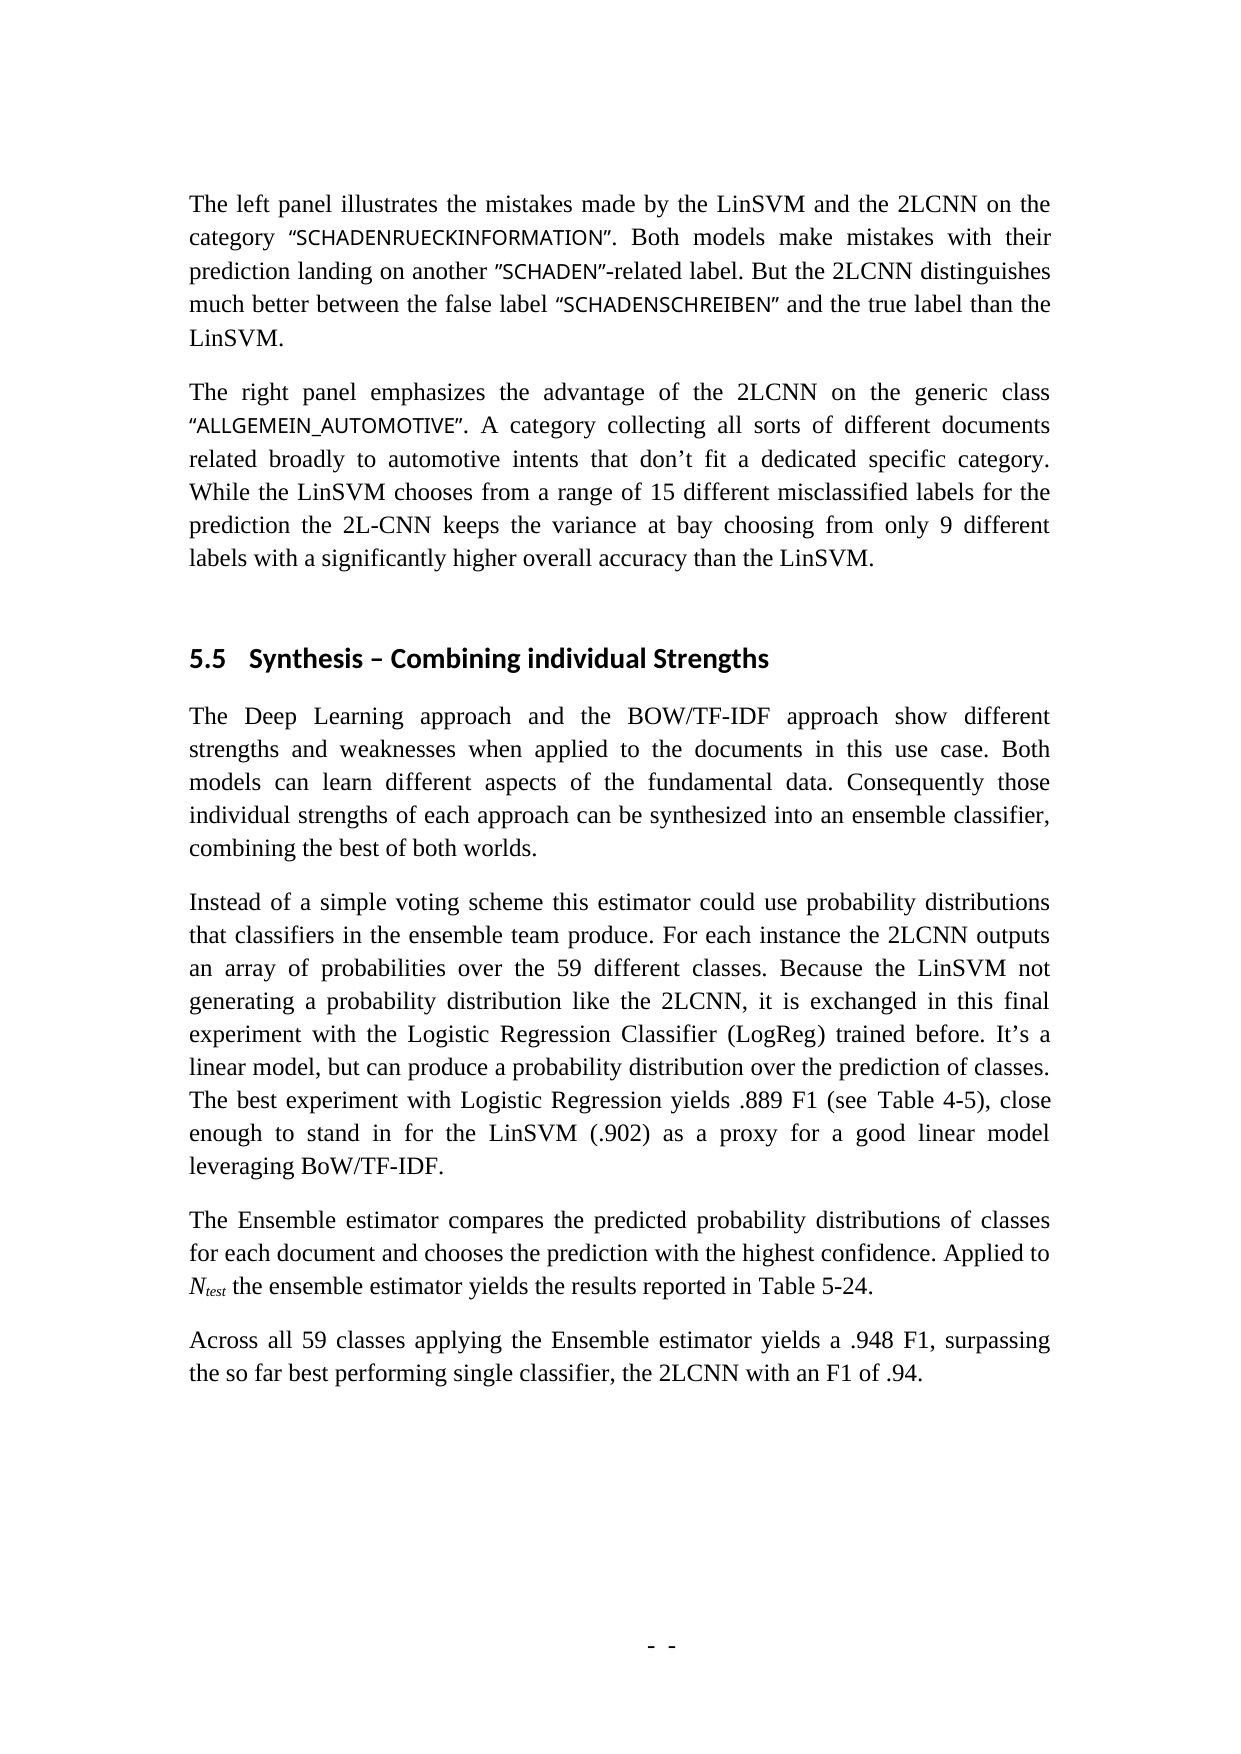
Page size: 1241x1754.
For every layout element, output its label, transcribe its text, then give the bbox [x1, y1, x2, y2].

text The right panel emphasizes the advantage of the 2LCNN on the generic class “ALLGEMEIN_AUTOMOTIVE”. A category collecting all sorts of different documents related broadly to automotive intents that don’t fit a dedicated specific category. While the LinSVM chooses from a range of 15 different misclassified labels for the prediction the 2L-CNN keeps the variance at bay choosing from only 9 different labels with a significantly higher overall accuracy than the LinSVM. [189, 377, 1051, 572]
text The Deep Learning approach and the BOW/TF-IDF approach show different strengths and weaknesses when applied to the documents in this use case. Both models can learn different aspects of the fundamental data. Consequently those individual strengths of each approach can be synthesized into an ensemble classifier, combining the best of both worlds. [189, 701, 1051, 862]
subtitle Synthesis – Combining individual Strengths [189, 641, 1051, 676]
text The left panel illustrates the mistakes made by the LinSVM and the 2LCNN on the category “SCHADENRUECKINFORMATION”. Both models make mistakes with their prediction landing on another ”SCHADEN”-related label. But the 2LCNN distinguishes much better between the false label “SCHADENSCHREIBEN” and the true label than the LinSVM. [189, 189, 1051, 352]
text Across all 59 classes applying the Ensemble estimator yields a .948 F1, surpassing the so far best performing single classifier, the 2LCNN with an F1 of .94. [189, 1325, 1051, 1387]
